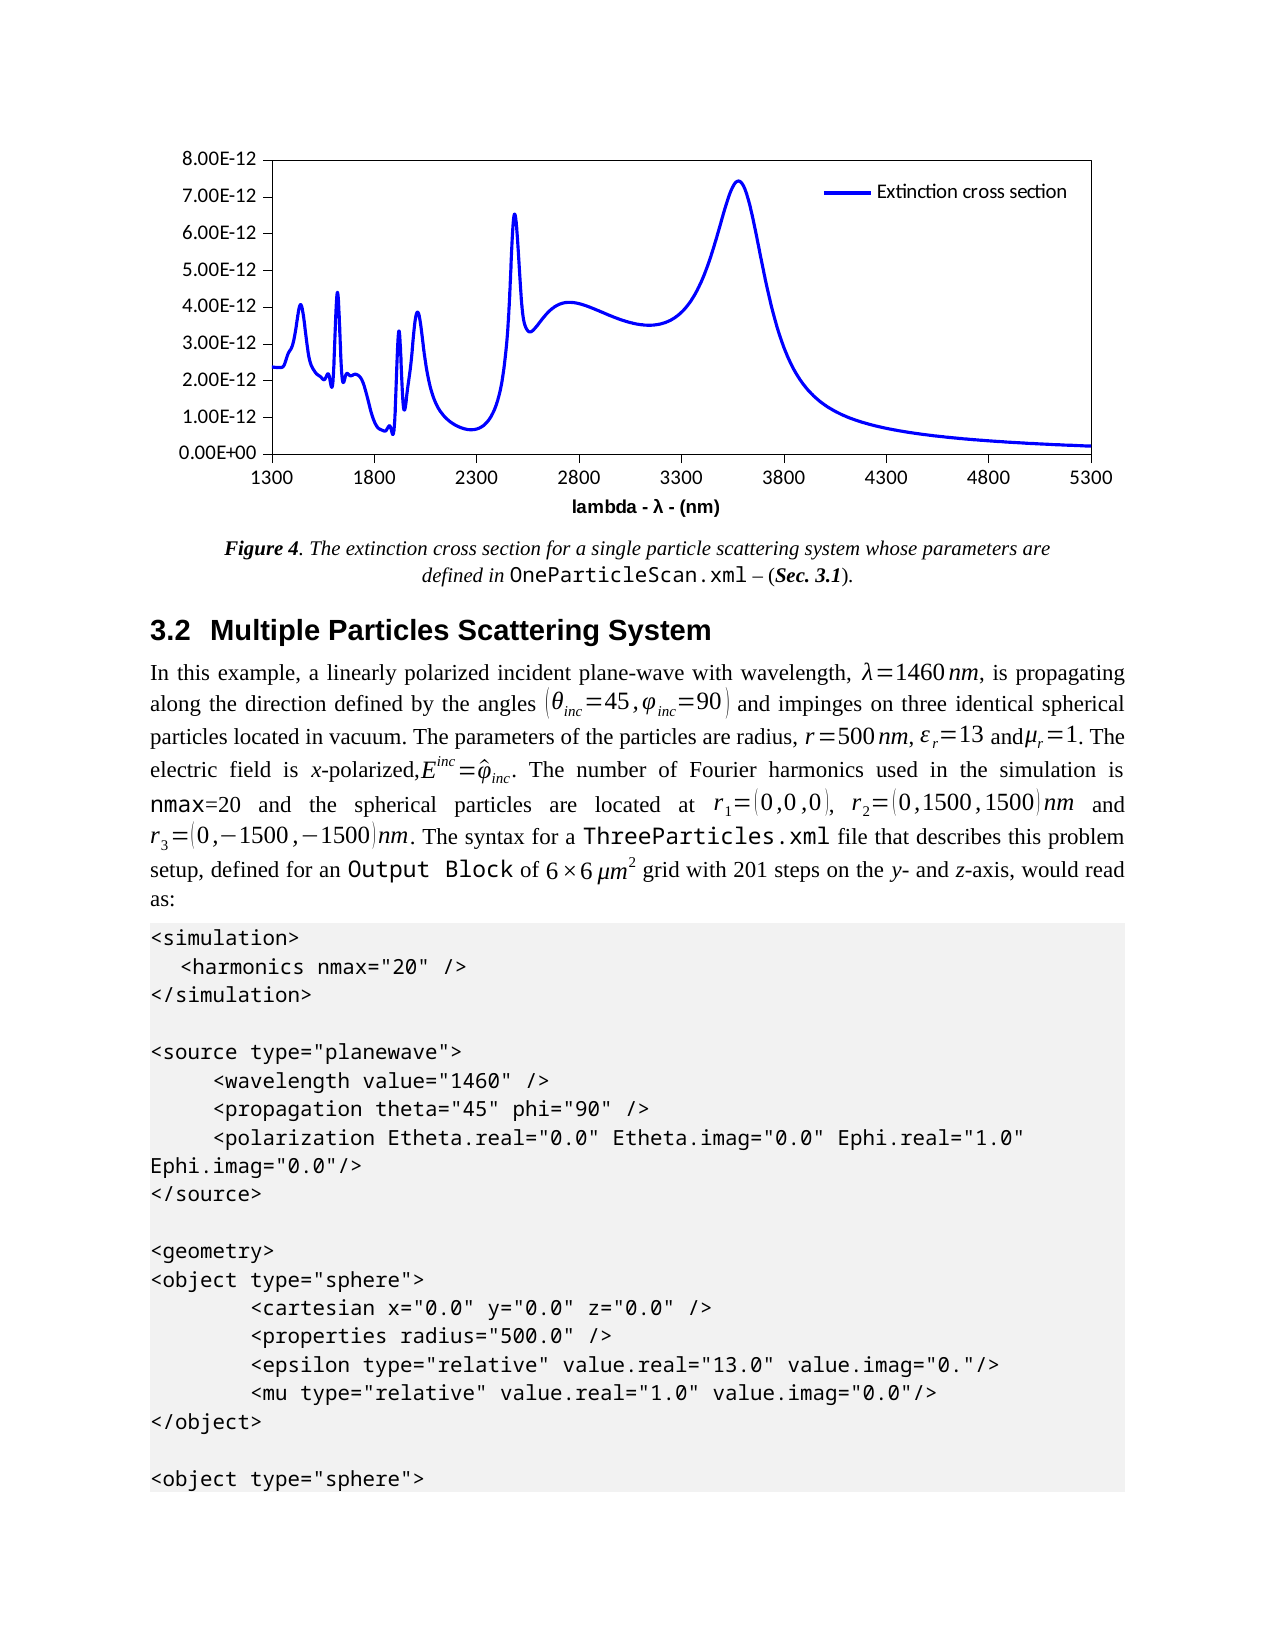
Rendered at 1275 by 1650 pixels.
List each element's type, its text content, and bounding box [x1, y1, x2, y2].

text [150, 1350, 1125, 1378]
text <wavelength value="1460" /> [150, 1066, 1125, 1094]
text <cartesian x="0.0" y="0.0" z="0.0" /> [150, 1293, 1125, 1322]
text In this example, a linearly polarized incident plane-wave with wavelength, , is propagating along the direction defined by the angles and impinges on three identical spherical particles located in vacuum. The parameters of the particles are radius, , and. The electric field is x-polarized,. The number of Fourier harmonics used in the simulation is nmax=20 and the spherical particles are located at , and . The syntax for a ThreeParticles.xml file that describes this problem setup, defined for an Output Block of grid with 201 steps on the y- and z-axis, would read as: [150, 659, 1125, 911]
text <harmonics nmax="20" /> [150, 952, 1125, 980]
text <properties radius="500.0" /> [150, 1322, 1125, 1350]
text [150, 1378, 1125, 1407]
text <object type="sphere"> [150, 1265, 1125, 1293]
subtitle Multiple Particles Scattering System [150, 613, 1125, 646]
text Figure 4. The extinction cross section for a single particle scattering system whose parameters are defined in OneParticleScan.xml – (Sec. 3.1). [208, 536, 1066, 588]
text <object type="sphere"> [150, 1464, 1125, 1492]
text <polarization Etheta.real="0.0" Etheta.imag="0.0" Ephi.real="1.0" Ephi.imag="0.0"/> [150, 1123, 1125, 1179]
text <geometry> [150, 1236, 1125, 1265]
text </source> [150, 1179, 1125, 1208]
text <source type="planewave"> [150, 1037, 1125, 1066]
text <simulation> [150, 923, 1125, 952]
text <propagation theta="45" phi="90" /> [150, 1094, 1125, 1123]
text </object> [150, 1407, 1125, 1435]
text </simulation> [150, 980, 1125, 1009]
